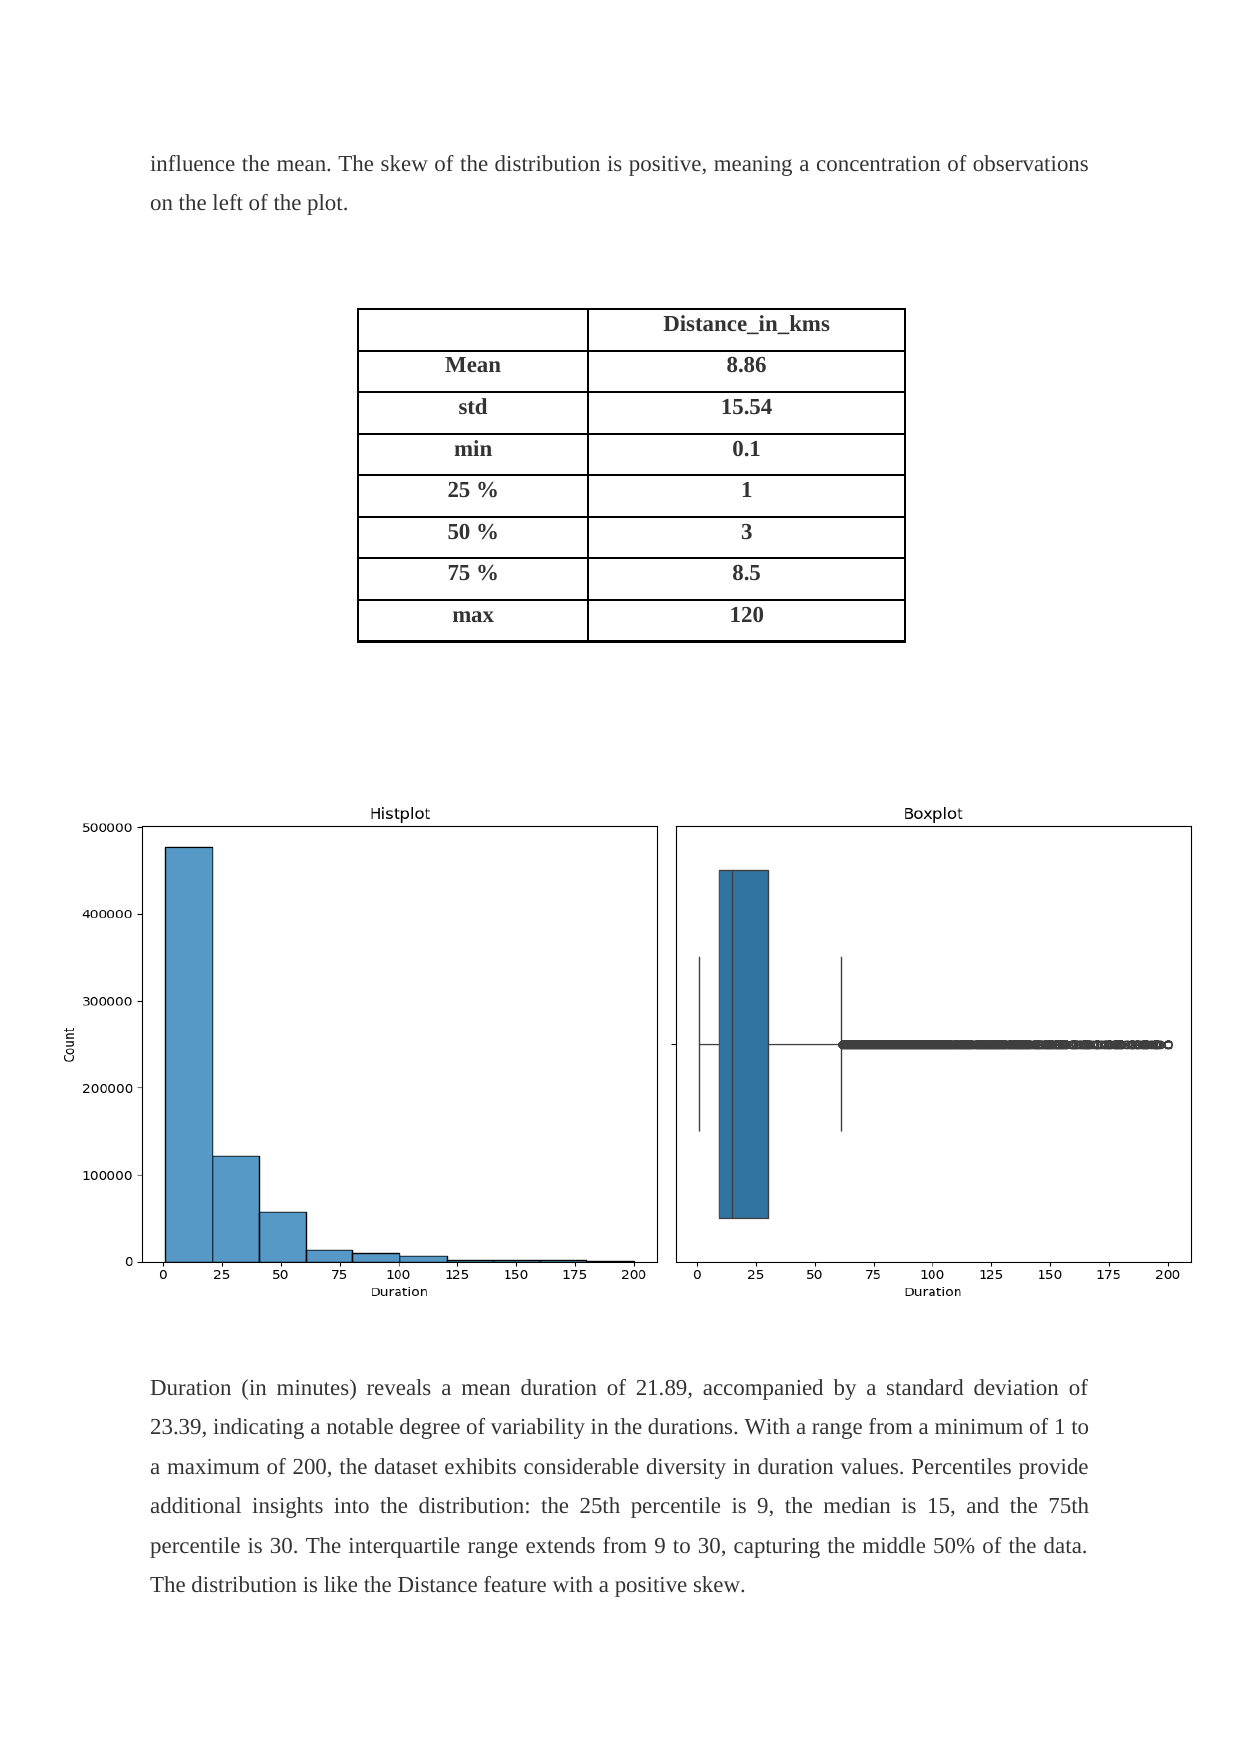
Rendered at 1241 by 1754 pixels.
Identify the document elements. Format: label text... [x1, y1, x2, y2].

table_cell 8.5 [589, 559, 904, 599]
table_cell 50 % [359, 518, 587, 557]
table_cell max [359, 601, 587, 640]
table_cell 120 [589, 601, 904, 640]
table_cell 15.54 [589, 393, 904, 433]
table_cell Mean [359, 352, 587, 391]
table_cell 8.86 [589, 352, 904, 391]
table_header [359, 310, 587, 349]
table_cell min [359, 435, 587, 474]
table_header Distance_in_kms [589, 310, 904, 349]
table_cell 25 % [359, 476, 587, 516]
table_cell 0.1 [589, 435, 904, 474]
table_cell std [359, 393, 587, 433]
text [150, 150, 1090, 216]
text Duration (in minutes) reveals a mean duration of 21.89, accompanied by a standard deviation of 23.39, indicating a notable degree of variability in the durations. With a range from a minimum of 1 to a maximum of 200, the dataset exhibits considerable diversity in duration values. Percentiles provide additional insights into the distribution: the 25th percentile is 9, the median is 15, and the 75th percentile is 30. The interquartile range extends from 9 to 30, capturing the middle 50% of the data. The distribution is like the Distance feature with a positive skew. [150, 1374, 1090, 1598]
table_cell 3 [589, 518, 904, 557]
table_cell 1 [589, 476, 904, 516]
picture [53, 798, 1199, 1307]
table_cell 75 % [359, 559, 587, 599]
